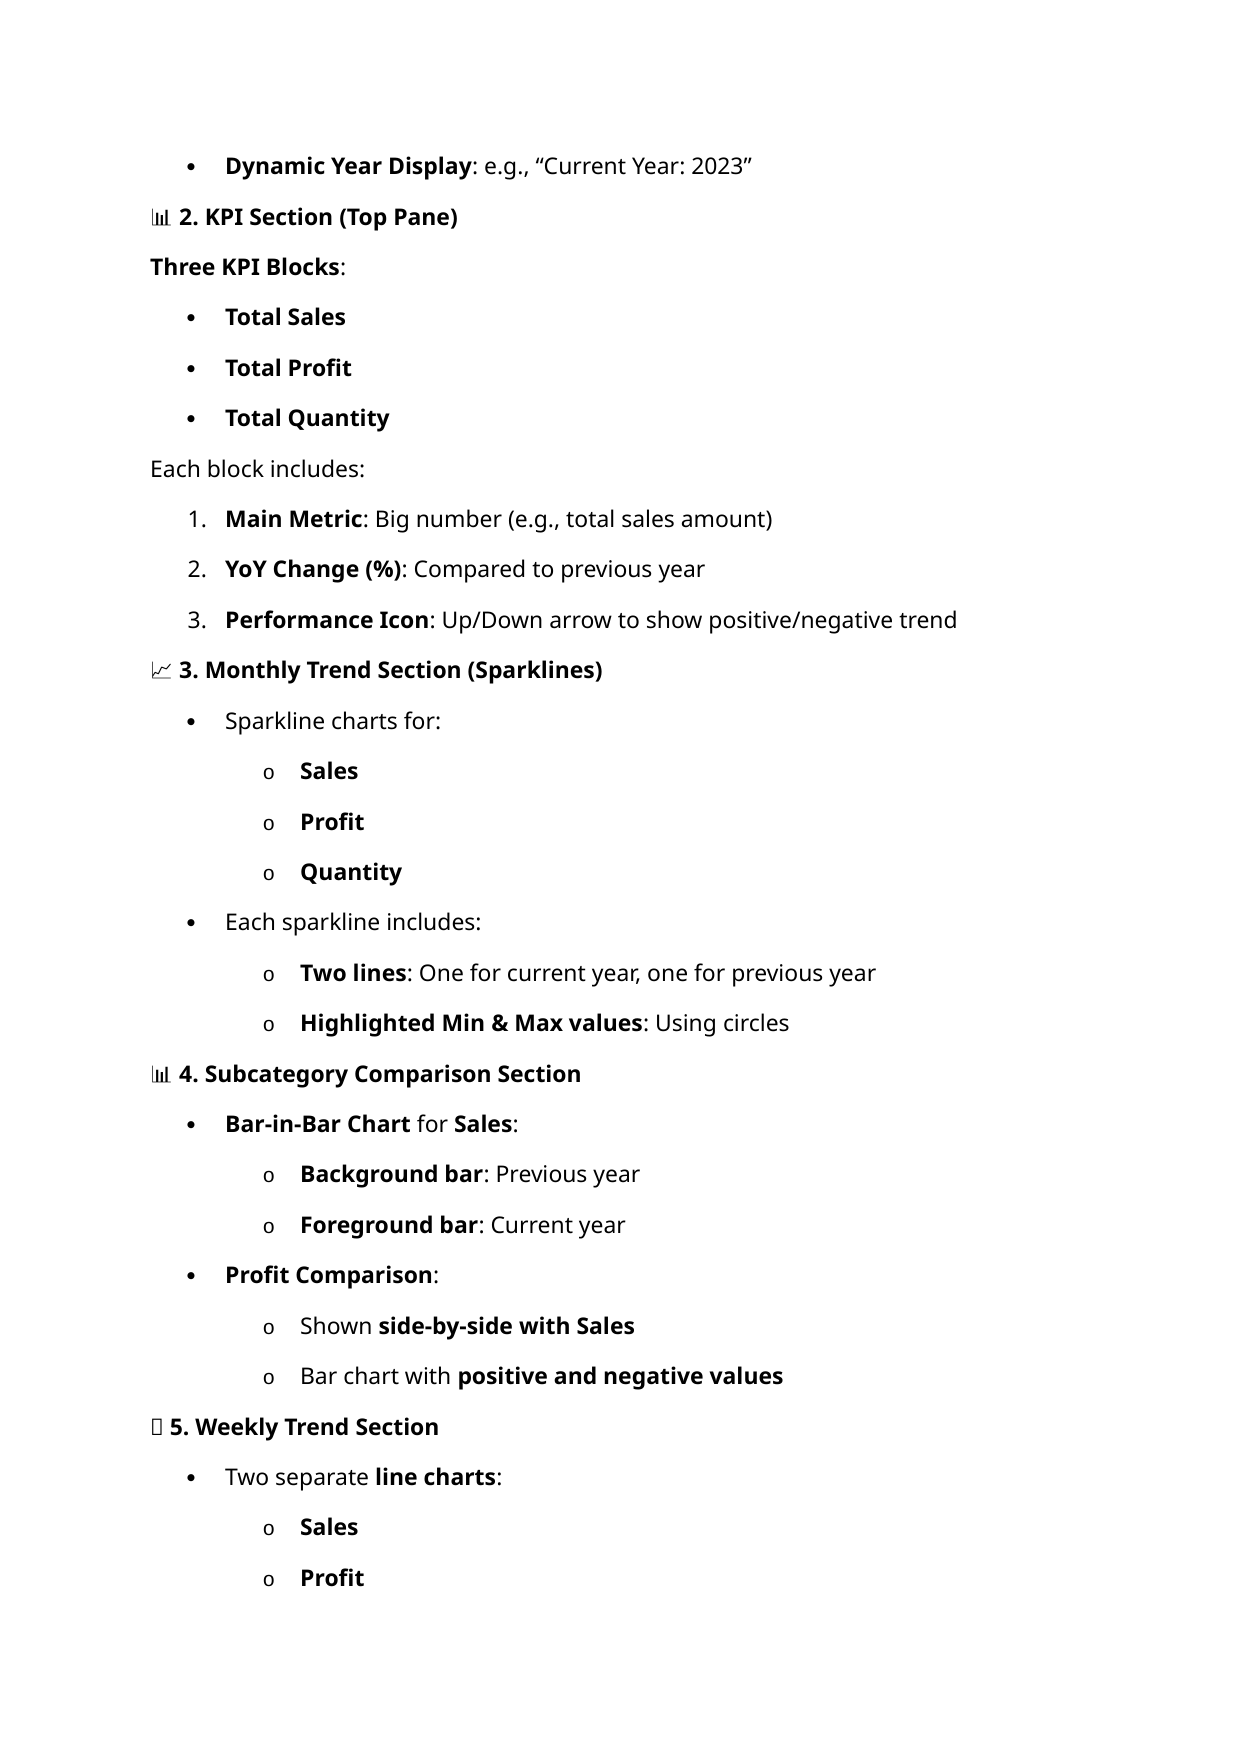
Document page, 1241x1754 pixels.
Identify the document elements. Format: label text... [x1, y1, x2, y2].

list Total Profit [187, 352, 1090, 383]
text 📈 3. Monthly Trend Section (Sparklines) [150, 654, 1090, 685]
list Quantity [262, 856, 1090, 887]
list Two lines: One for current year, one for previous year [262, 957, 1090, 988]
list Sparkline charts for: [187, 704, 1090, 736]
list Sales [262, 1511, 1090, 1542]
list Highlighted Min & Max values: Using circles [262, 1007, 1090, 1038]
list Each sparkline includes: [187, 906, 1090, 937]
list Total Quantity [187, 402, 1090, 433]
list Main Metric: Big number (e.g., total sales amount) [187, 503, 1090, 534]
list Sales [262, 755, 1090, 786]
text 📊 4. Subcategory Comparison Section [150, 1057, 1090, 1089]
list Shown side-by-side with Sales [262, 1309, 1090, 1341]
text Three KPI Blocks: [150, 251, 1090, 282]
list Bar chart with positive and negative values [262, 1360, 1090, 1391]
list Bar-in-Bar Chart for Sales: [187, 1108, 1090, 1139]
list Total Sales [187, 301, 1090, 332]
text Each block includes: [150, 452, 1090, 484]
list YoY Change (%): Compared to previous year [187, 553, 1090, 584]
list Two separate line charts: [187, 1461, 1090, 1492]
list Dynamic Year Display: e.g., “Current Year: 2023” [187, 150, 1090, 181]
list Background bar: Previous year [262, 1158, 1090, 1189]
list Performance Icon: Up/Down arrow to show positive/negative trend [187, 604, 1090, 635]
list Profit [262, 805, 1090, 837]
list Profit [262, 1562, 1090, 1593]
list Foreground bar: Current year [262, 1209, 1090, 1240]
text 📊 2. KPI Section (Top Pane) [150, 200, 1090, 232]
text 📆 5. Weekly Trend Section [150, 1410, 1090, 1442]
list Profit Comparison: [187, 1259, 1090, 1290]
